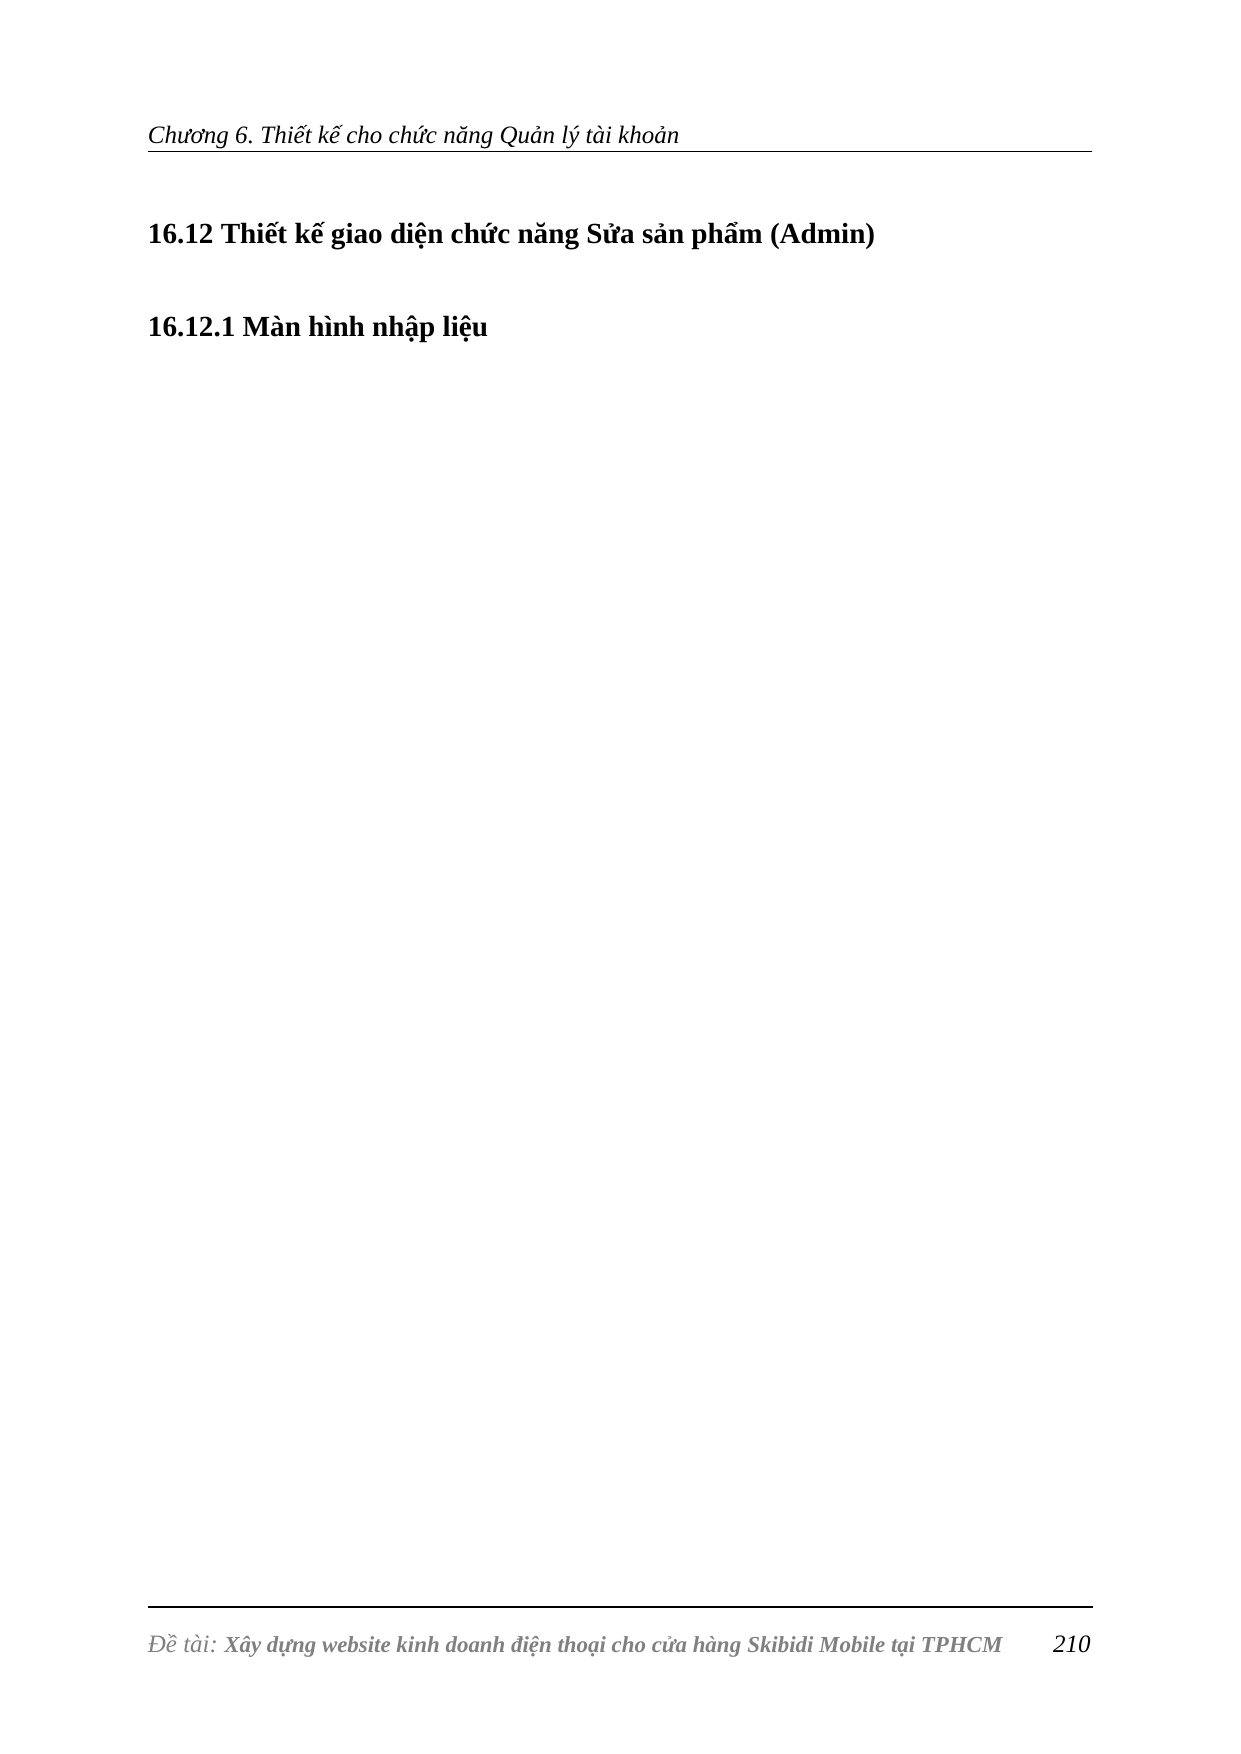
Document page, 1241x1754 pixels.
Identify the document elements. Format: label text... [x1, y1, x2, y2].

subtitle Màn hình nhập liệu [148, 303, 1092, 344]
subtitle Thiết kế giao diện chức năng Sửa sản phẩm (Admin) [148, 207, 1092, 253]
